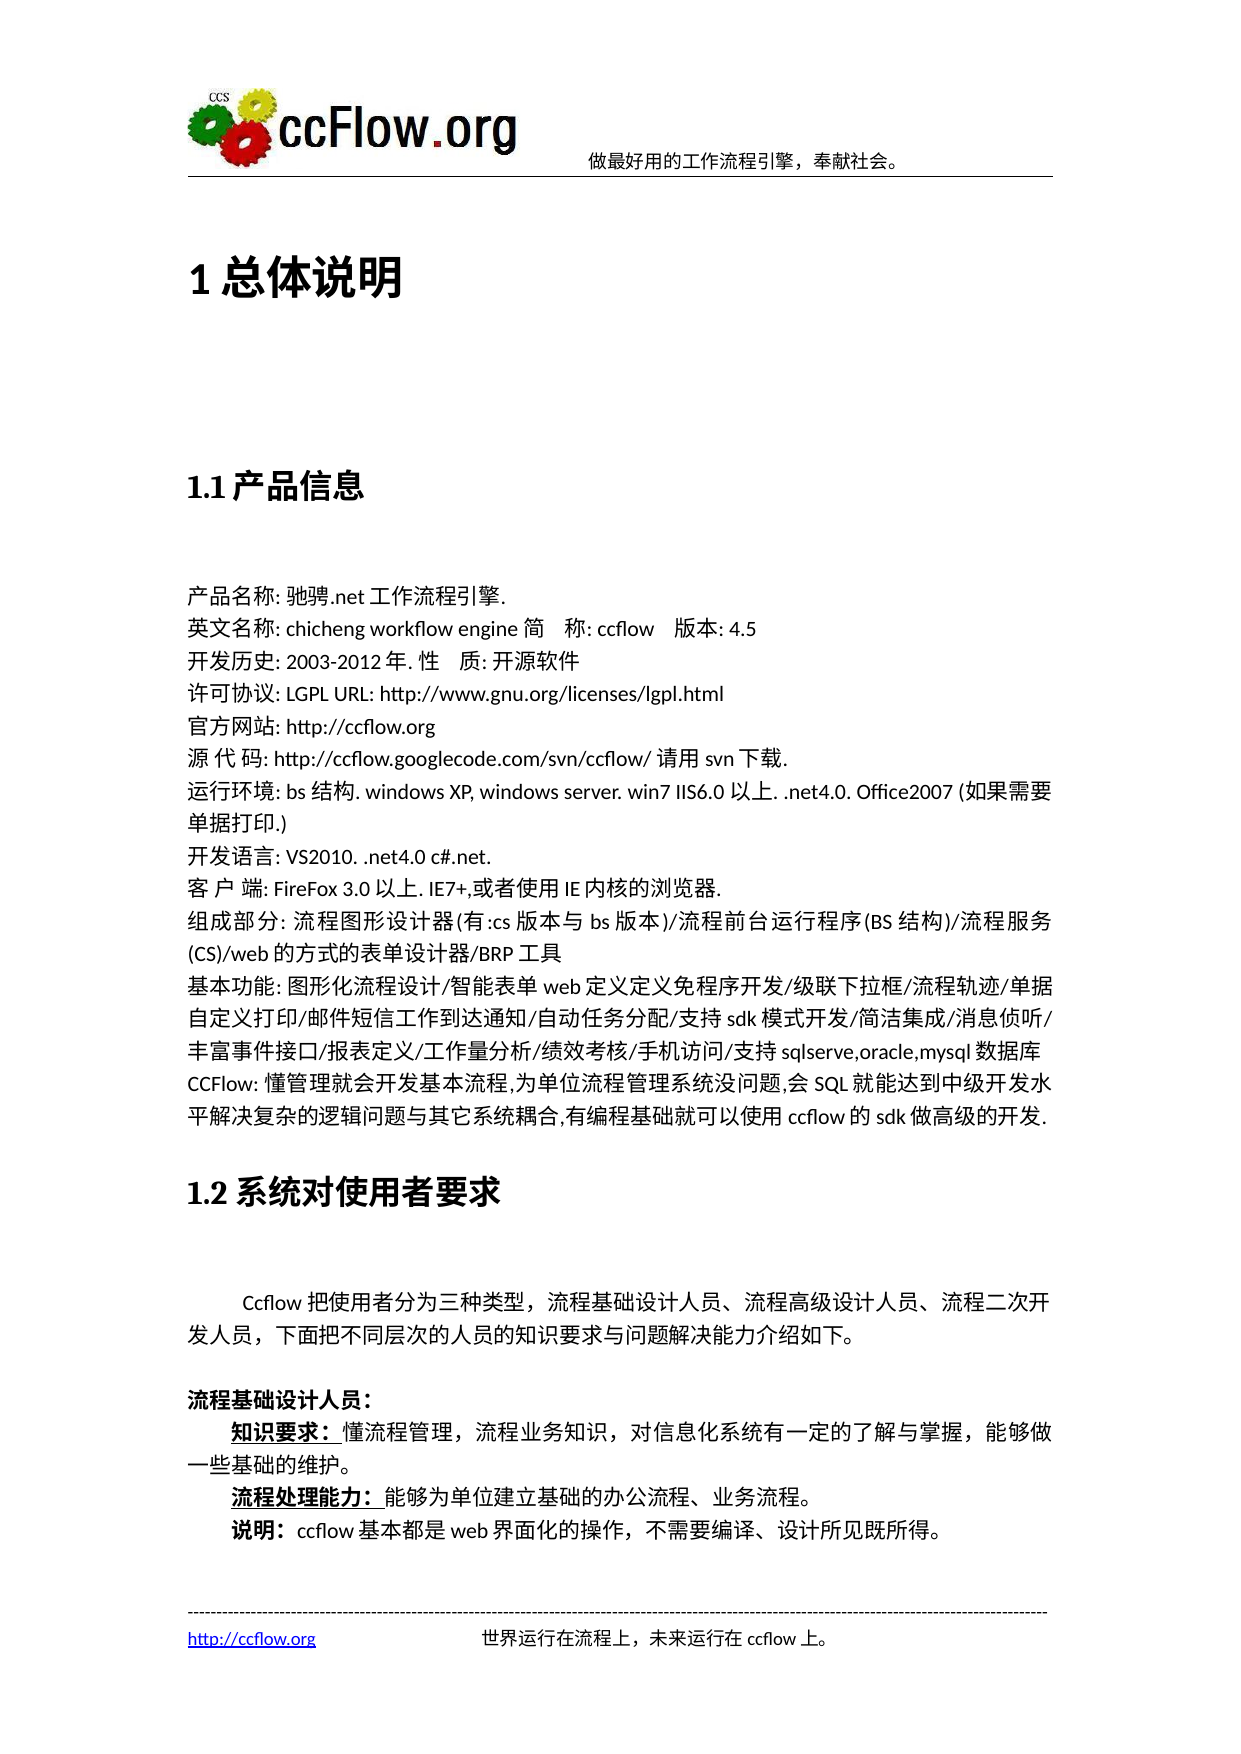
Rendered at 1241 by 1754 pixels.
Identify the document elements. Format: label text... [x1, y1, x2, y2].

subtitle 1总体说明 [187, 226, 1053, 323]
text 说明：ccflow基本都是web界面化的操作，不需要编译、设计所见既所得。 [187, 1512, 1053, 1545]
text 开发语言: VS2010. .net4.0 c#.net. [187, 838, 1053, 871]
subtitle 1.2 系统对使用者要求 [187, 1158, 1053, 1223]
text Ccflow 把使用者分为三种类型，流程基础设计人员、流程高级设计人员、流程二次开发人员，下面把不同层次的人员的知识要求与问题解决能力介绍如下。 [187, 1285, 1053, 1350]
subtitle 1.1产品信息 [187, 451, 1053, 516]
text 产品名称: 驰骋.net工作流程引擎. [187, 578, 1053, 611]
text 组成部分: 流程图形设计器(有:cs版本与bs版本)/流程前台运行程序(BS结构)/流程服务(CS)/web的方式的表单设计器/BRP工具 [187, 903, 1053, 968]
picture [187, 88, 521, 169]
text 开发历史: 2003-2012年. 性 质: 开源软件 [187, 643, 1053, 676]
text CCFlow: 懂管理就会开发基本流程,为单位流程管理系统没问题,会SQL就能达到中级开发水平解决复杂的逻辑问题与其它系统耦合,有编程基础就可以使用ccflow的sdk做高级的开发. [187, 1066, 1053, 1131]
text 客 户 端: FireFox 3.0以上. IE7+,或者使用IE内核的浏览器. [187, 871, 1053, 903]
text 流程处理能力：能够为单位建立基础的办公流程、业务流程。 [187, 1480, 1053, 1512]
text 源 代 码: http://ccflow.googlecode.com/svn/ccflow/ 请用svn下载. [187, 741, 1053, 773]
text 知识要求：懂流程管理，流程业务知识，对信息化系统有一定的了解与掌握，能够做一些基础的维护。 [187, 1415, 1053, 1480]
text 流程基础设计人员： [187, 1382, 1053, 1415]
text 运行环境: bs 结构. windows XP, windows server. win7 IIS6.0以上. .net4.0. Office2007 (如果需要单据打印.) [187, 773, 1053, 838]
text 基本功能: 图形化流程设计/智能表单web定义定义免程序开发/级联下拉框/流程轨迹/单据自定义打印/邮件短信工作到达通知/自动任务分配/支持sdk模式开发/简洁集成/消息侦听/丰富事件接口/报表定义/工作量分析/绩效考核/手机访问/支持sqlserve,oracle,mysql数据库 [187, 968, 1053, 1066]
text 英文名称: chicheng workflow engine 简 称: ccflow 版本: 4.5 [187, 611, 1053, 643]
text 官方网站: http://ccflow.org [187, 708, 1053, 741]
text 许可协议: LGPL URL: http://www.gnu.org/licenses/lgpl.html [187, 676, 1053, 708]
